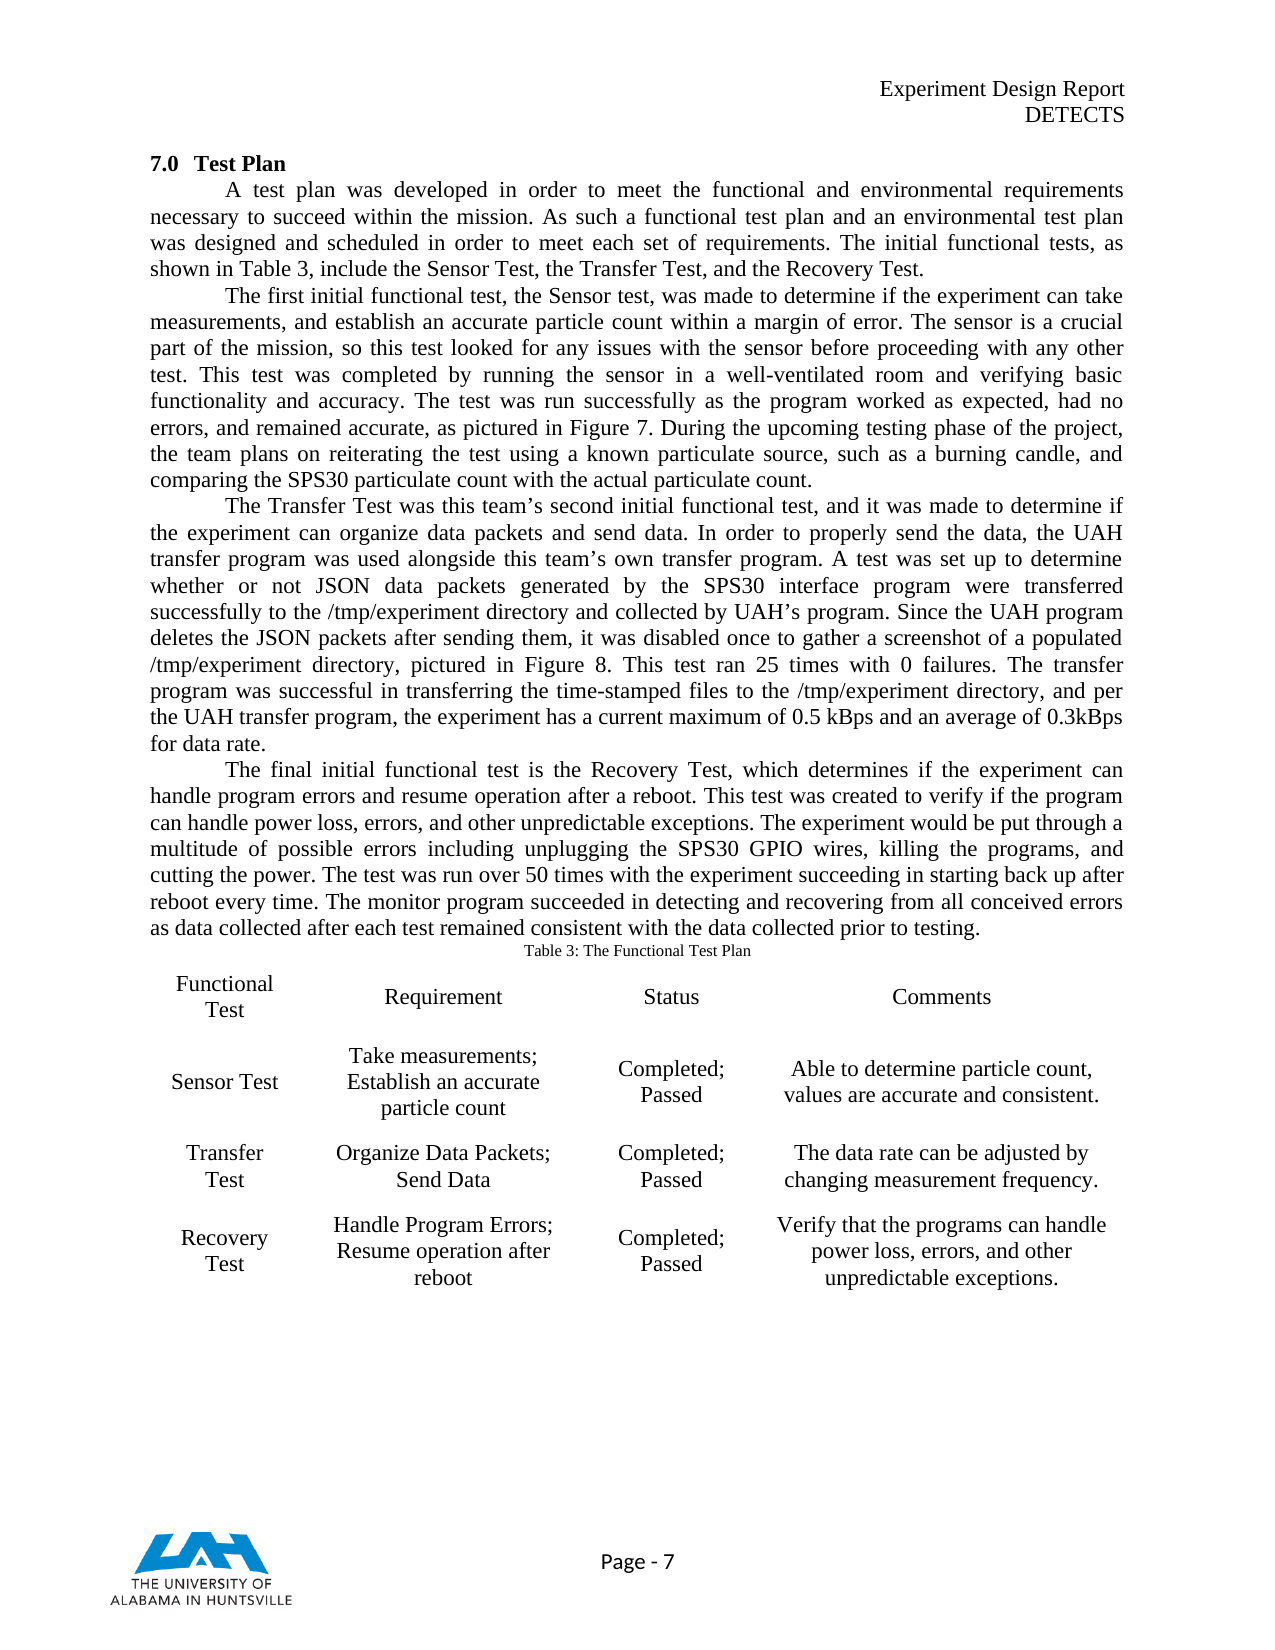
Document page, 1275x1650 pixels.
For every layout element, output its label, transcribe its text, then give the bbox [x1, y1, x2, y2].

table_cell Completed; Passed [590, 1033, 753, 1129]
table_cell Take measurements; Establish an accurate particle count [299, 1033, 588, 1129]
table_header Status [590, 962, 753, 1031]
text A test plan was developed in order to meet the functional and environmental requirements necessary to succeed within the mission. As such a functional test plan and an environmental test plan was designed and scheduled in order to meet each set of requirements. The initial functional tests, as shown in Table 3, include the Sensor Test, the Transfer Test, and the Recovery Test. [150, 176, 1125, 282]
table_cell Completed; Passed [590, 1203, 753, 1298]
table_cell Able to determine particle count, values are accurate and consistent. [755, 1033, 1128, 1129]
picture [110, 1532, 292, 1605]
table_cell Completed; Passed [590, 1131, 753, 1201]
table_cell Transfer Test [152, 1131, 297, 1201]
table_cell Verify that the programs can handle power loss, errors, and other unpredictable exceptions. [755, 1203, 1128, 1298]
text The first initial functional test, the Sensor test, was made to determine if the experiment can take measurements, and establish an accurate particle count within a margin of error. The sensor is a crucial part of the mission, so this test looked for any issues with the sensor before proceeding with any other test. This test was completed by running the sensor in a well-ventilated room and verifying basic functionality and accuracy. The test was run successfully as the program worked as expected, had no errors, and remained accurate, as pictured in Figure 7. During the upcoming testing phase of the project, the team plans on reiterating the test using a known particulate source, such as a burning candle, and comparing the SPS30 particulate count with the actual particulate count. [150, 282, 1125, 493]
table_cell Organize Data Packets; Send Data [299, 1131, 588, 1201]
text The Transfer Test was this team’s second initial functional test, and it was made to determine if the experiment can organize data packets and send data. In order to properly send the data, the UAH transfer program was used alongside this team’s own transfer program. A test was set up to determine whether or not JSON data packets generated by the SPS30 interface program were transferred successfully to the /tmp/experiment directory and collected by UAH’s program. Since the UAH program deletes the JSON packets after sending them, it was disabled once to gather a screenshot of a populated /tmp/experiment directory, pictured in Figure 8. This test ran 25 times with 0 failures. The transfer program was successful in transferring the time-stamped files to the /tmp/experiment directory, and per the UAH transfer program, the experiment has a current maximum of 0.5 kBps and an average of 0.3kBps for data rate. [150, 493, 1125, 756]
text The final initial functional test is the Recovery Test, which determines if the experiment can handle program errors and resume operation after a reboot. This test was created to verify if the program can handle power loss, errors, and other unpredictable exceptions. The experiment would be put through a multitude of possible errors including unplugging the SPS30 GPIO wires, killing the programs, and cutting the power. The test was run over 50 times with the experiment succeeding in starting back up after reboot every time. The monitor program succeeded in detecting and recovering from all conceived errors as data collected after each test remained consistent with the data collected prior to testing. [150, 756, 1125, 941]
table_cell Sensor Test [152, 1033, 297, 1129]
table_header Requirement [299, 962, 588, 1031]
table_cell Handle Program Errors; Resume operation after reboot [299, 1203, 588, 1298]
table_header Functional Test [152, 962, 297, 1031]
table_header Comments [755, 962, 1128, 1031]
subtitle Test Plan [150, 150, 1125, 176]
table_cell Recovery Test [152, 1203, 297, 1298]
text Table 3: The Functional Test Plan [150, 941, 1125, 960]
table_cell The data rate can be adjusted by changing measurement frequency. [755, 1131, 1128, 1201]
